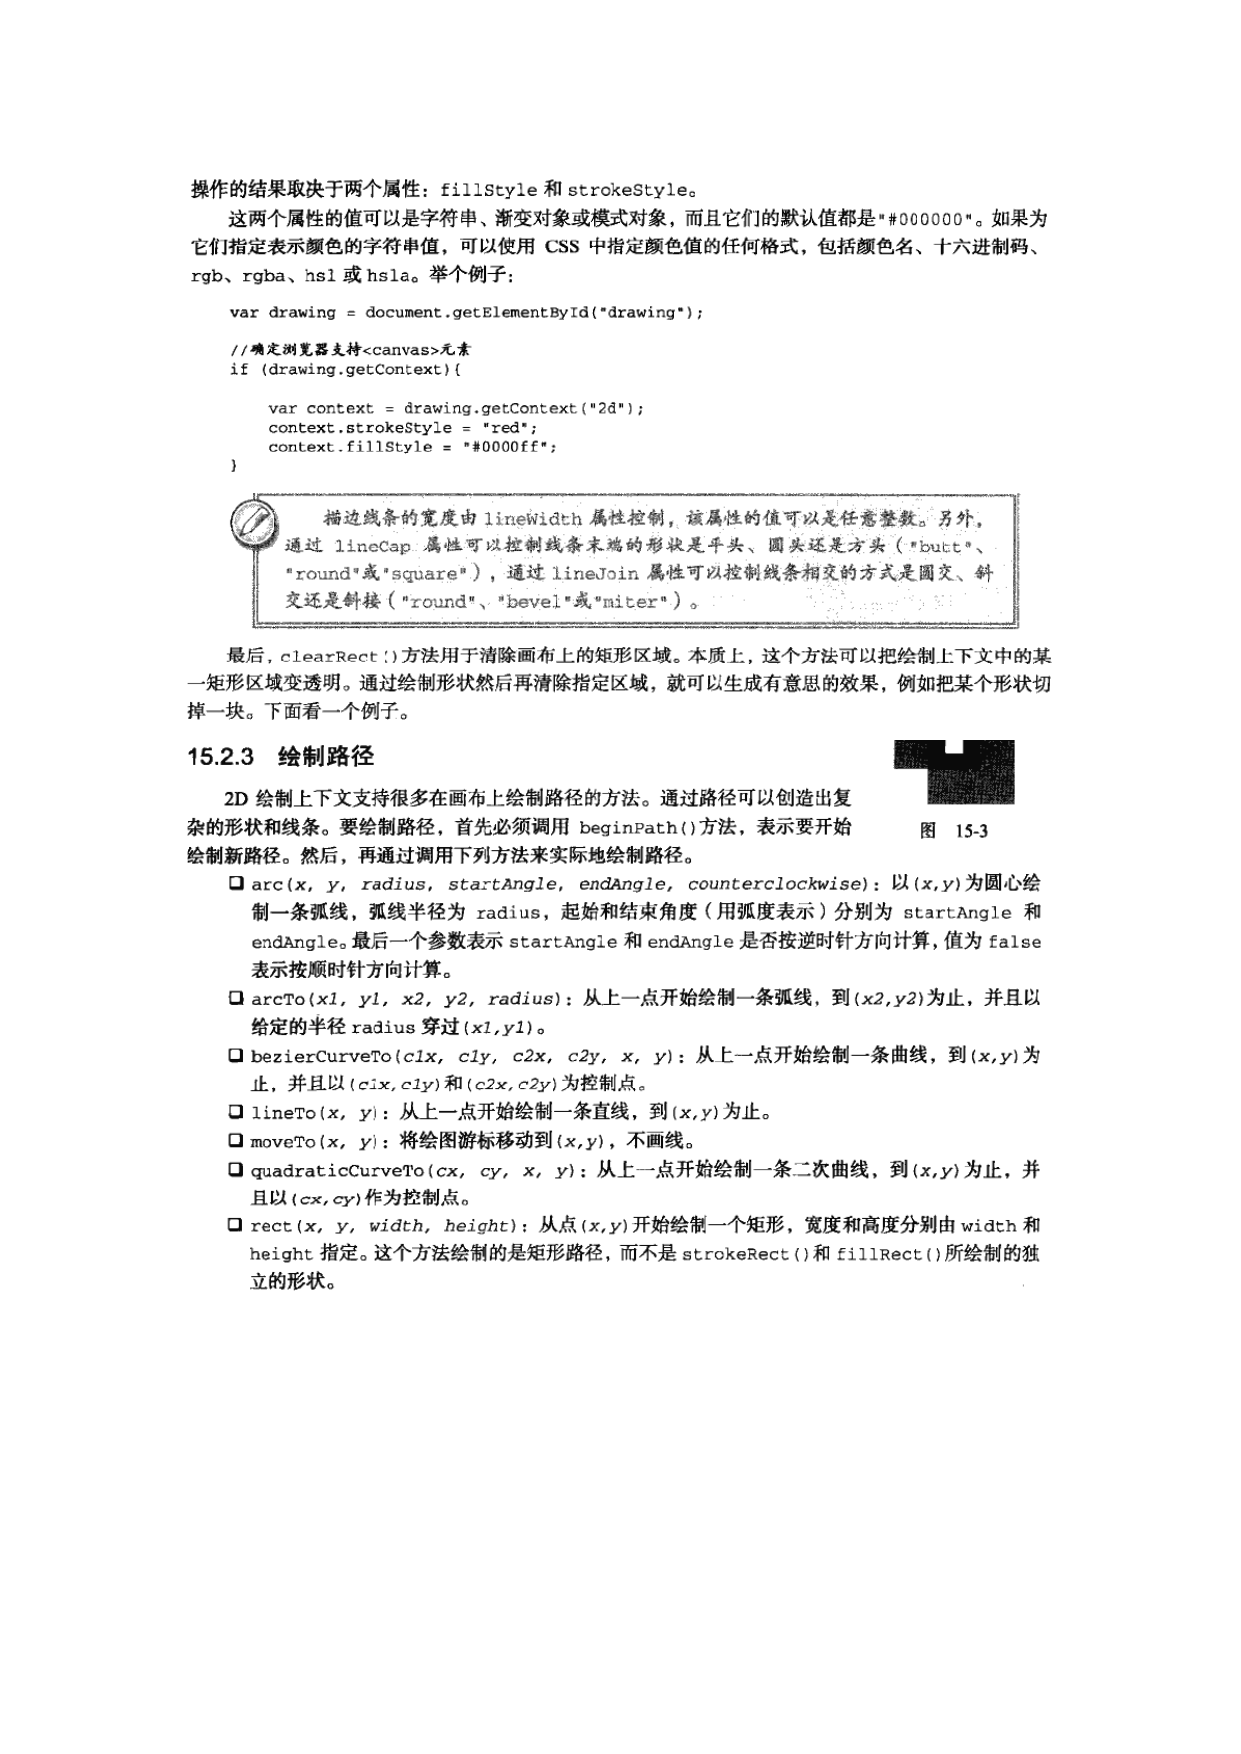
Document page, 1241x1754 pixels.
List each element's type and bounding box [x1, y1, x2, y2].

picture [187, 493, 1053, 721]
picture [187, 170, 1053, 479]
picture [187, 740, 1053, 1299]
